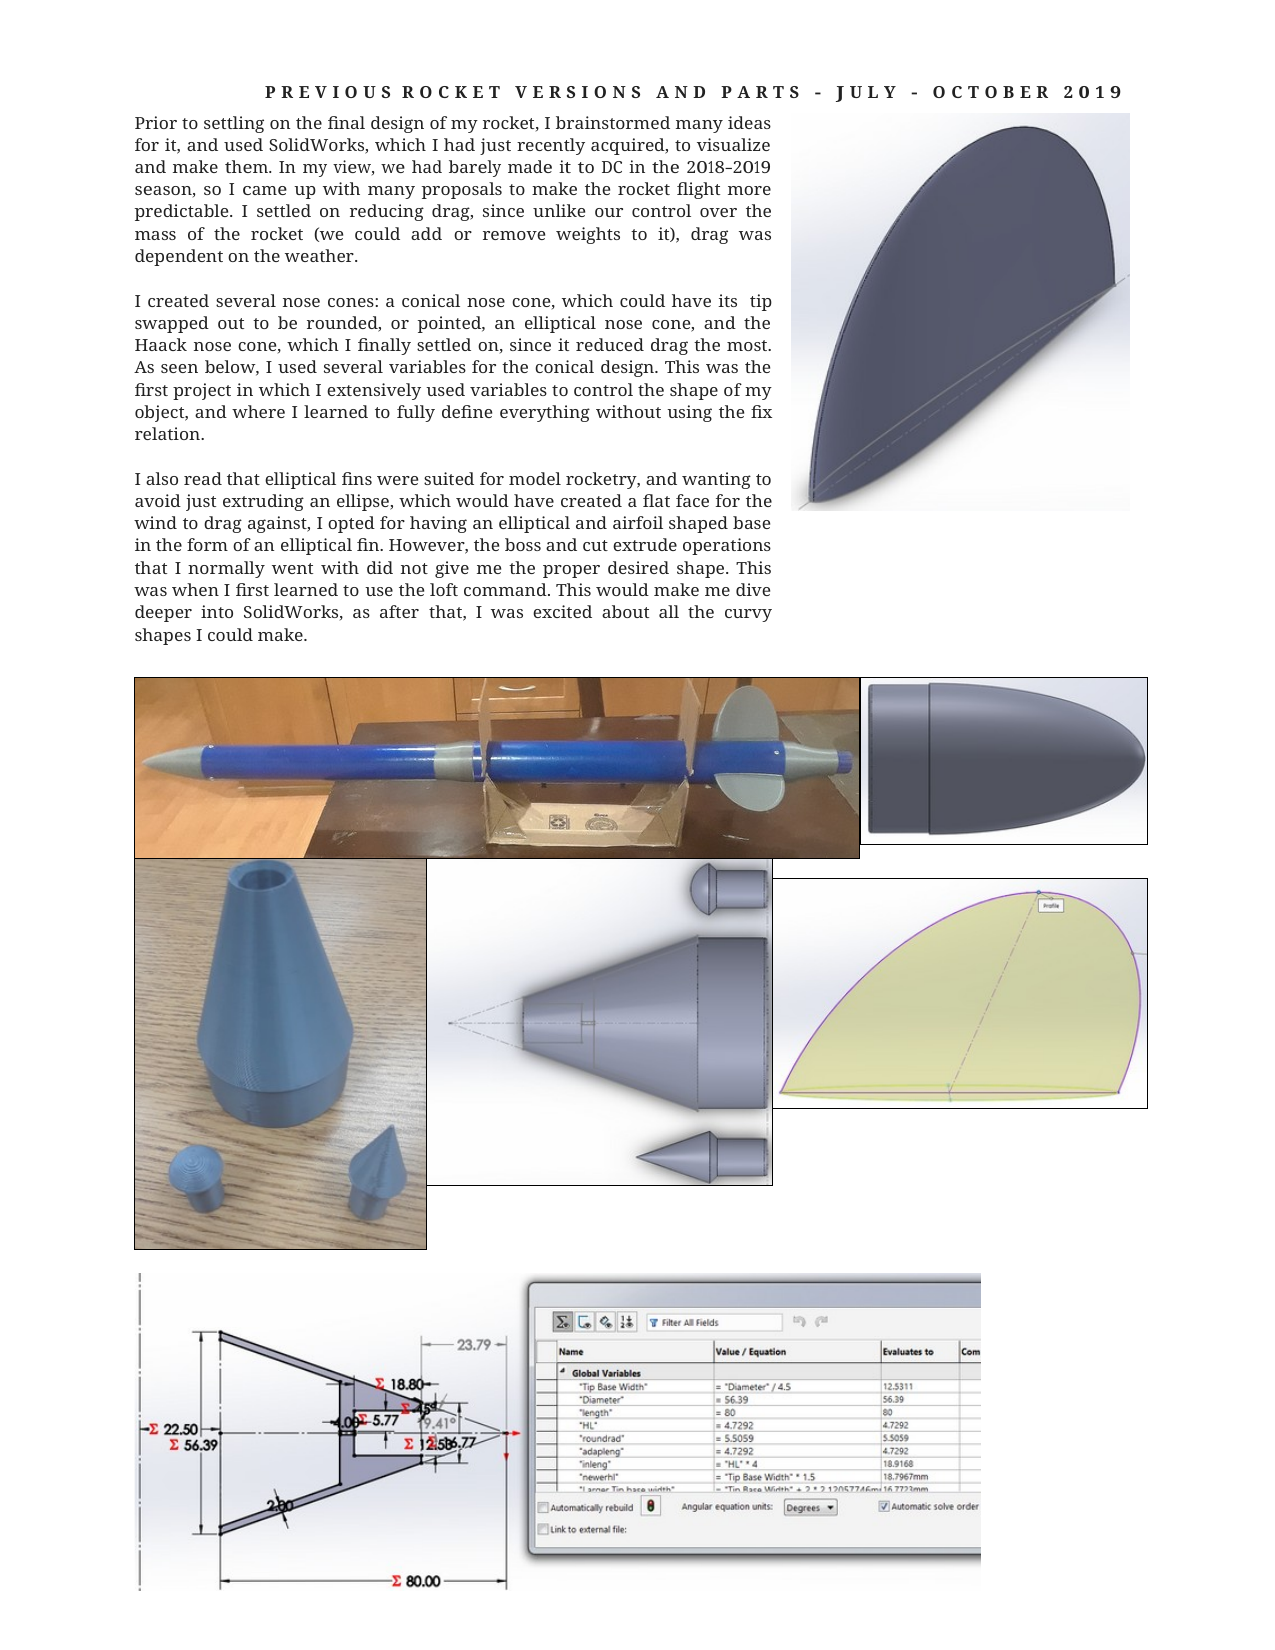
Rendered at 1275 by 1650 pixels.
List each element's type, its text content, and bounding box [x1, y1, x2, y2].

text I created several nose cones: a conical nose cone, which could have its tip swapped out to be rounded, or pointed, an elliptical nose cone, and the Haack nose cone, which I finally settled on, since it reduced drag the most. As seen below, I used several variables for the conical design. This was the first project in which I extensively used variables to control the shape of my object, and where I learned to fully define everything without using the fix relation. [134, 289, 772, 446]
picture [135, 859, 426, 1249]
picture [134, 1273, 981, 1591]
picture [135, 678, 859, 858]
text I also read that elliptical fins were suited for model rocketry, and wanting to avoid just extruding an ellipse, which would have created a flat face for the wind to drag against, I opted for having an elliptical and airfoil shaped base in the form of an elliptical fin. However, the boss and cut extrude operations that I normally went with did not give me the proper desired shape. This was when I first learned to use the loft command. This would make me dive deeper into SolidWorks, as after that, I was excited about all the curvy shapes I could make. [134, 468, 772, 646]
picture [773, 879, 1147, 1108]
subtitle P R E V I O U S R O C K E T V E R S I O N S A N D P A R T S - J U L Y - O C T O B E R 2 0 1 9 [134, 81, 1254, 103]
picture [791, 113, 1130, 511]
picture [861, 678, 1147, 844]
picture [427, 859, 772, 1185]
text Prior to settling on the final design of my rocket, I brainstormed many ideas for it, and used SolidWorks, which I had just recently acquired, to visualize and make them. In my view, we had barely made it to DC in the 2018-2019 season, so I came up with many proposals to make the rocket flight more predictable. I settled on reducing drag, since unlike our control over the mass of the rocket (we could add or remove weights to it), drag was dependent on the weather. [134, 111, 772, 267]
